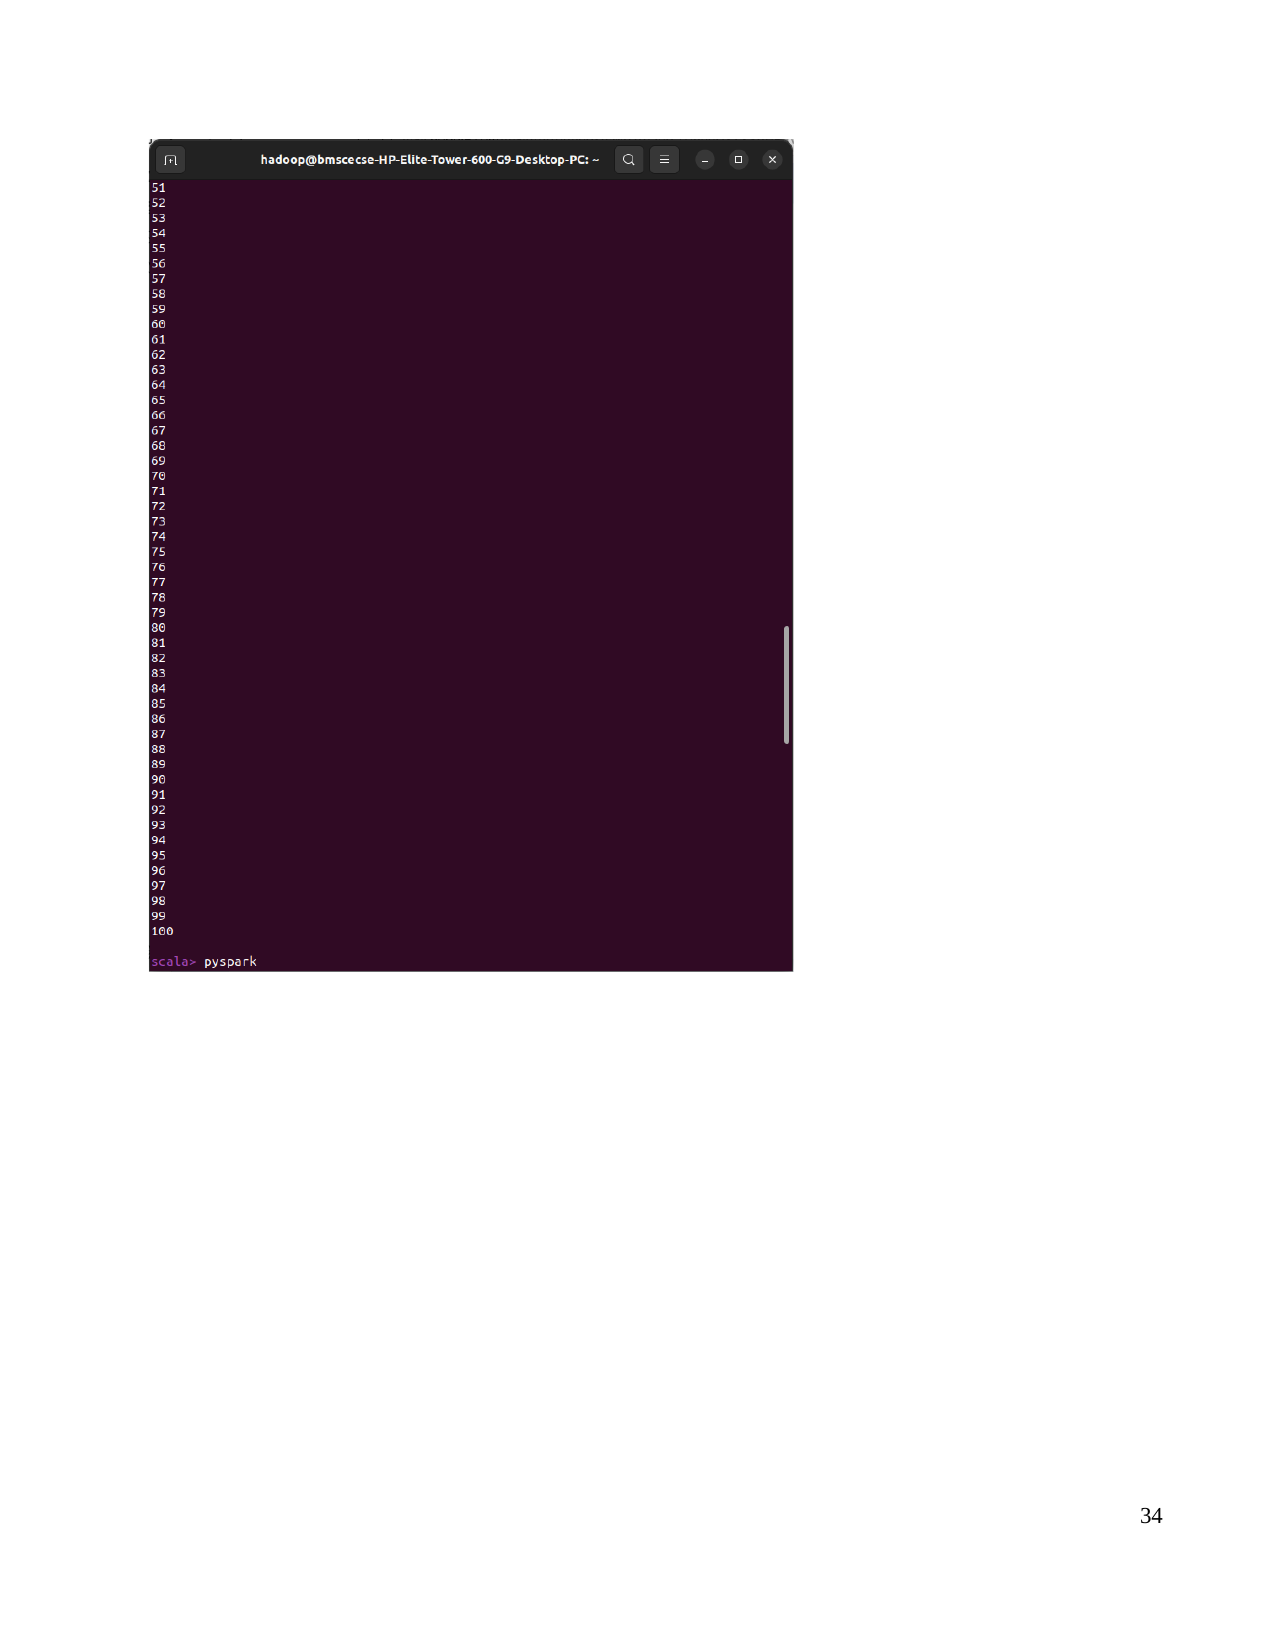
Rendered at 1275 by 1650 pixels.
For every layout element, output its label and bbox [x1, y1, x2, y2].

picture [148, 139, 794, 972]
